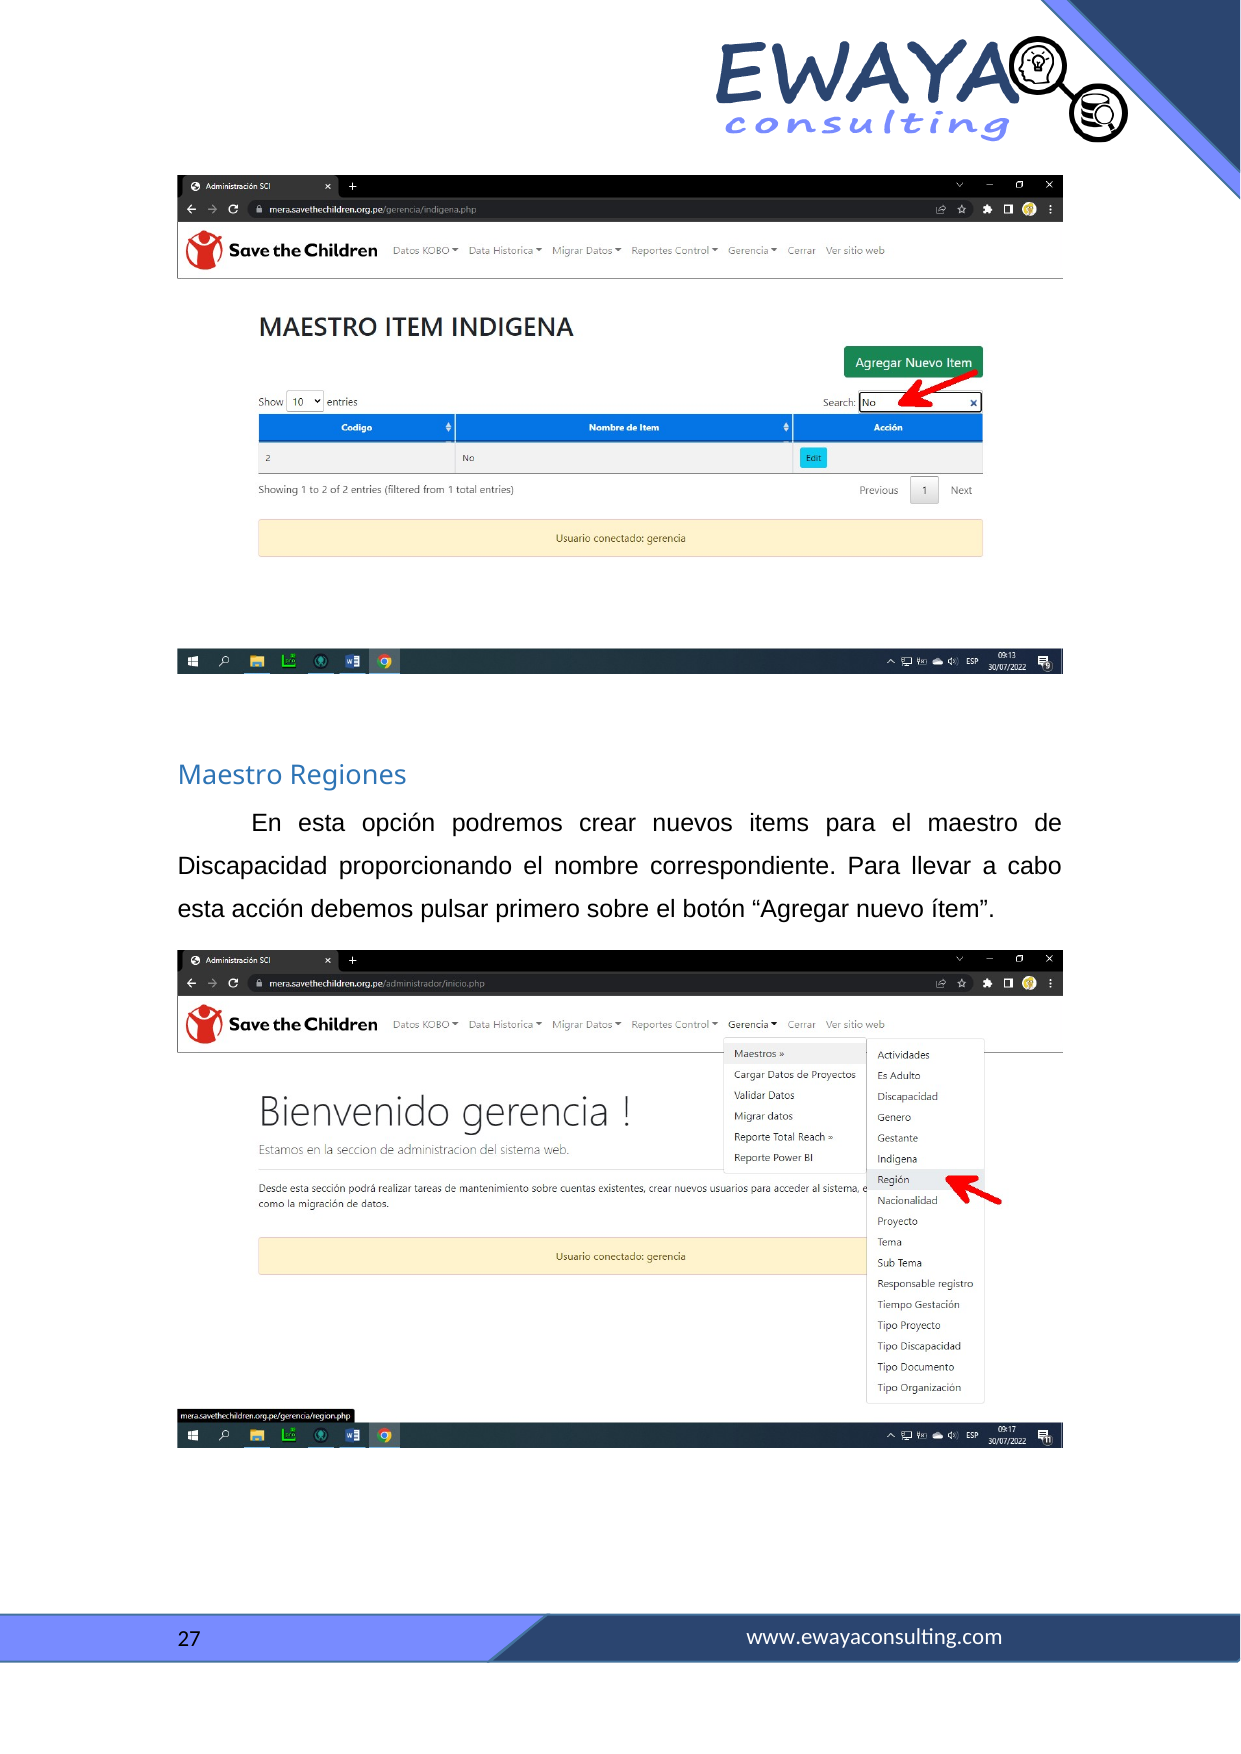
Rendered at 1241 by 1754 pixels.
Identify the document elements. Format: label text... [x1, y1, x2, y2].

subtitle Maestro Regiones [177, 756, 1063, 793]
text En esta opción podremos crear nuevos items para el maestro de Discapacidad proporcionando el nombre correspondiente. Para llevar a cabo esta acción debemos pulsar primero sobre el botón “Agregar nuevo ítem”. [177, 808, 1063, 923]
picture [714, 34, 1129, 143]
picture [177, 950, 1063, 1448]
picture [177, 175, 1063, 674]
